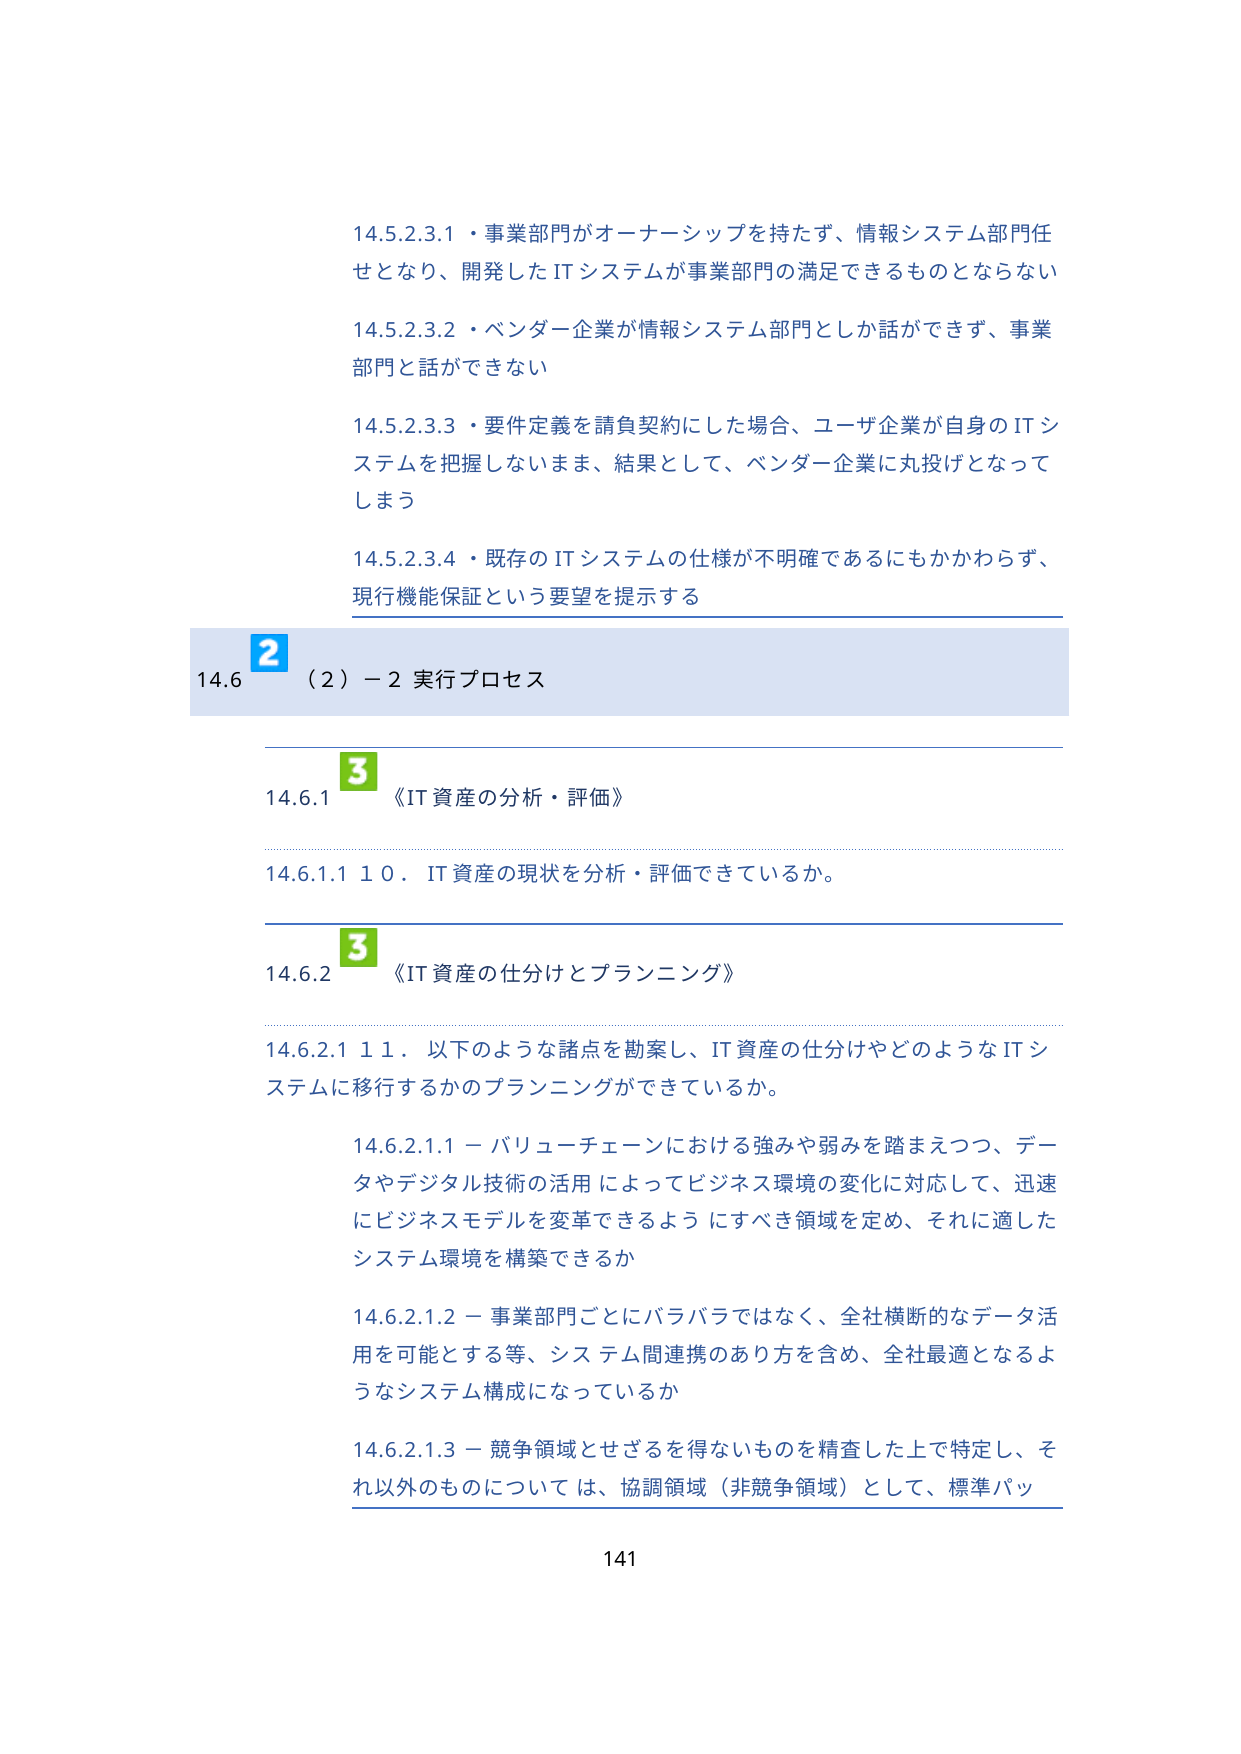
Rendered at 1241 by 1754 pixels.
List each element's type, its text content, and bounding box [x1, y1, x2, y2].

text １０． IT資産の現状を分析・評価できているか。 [265, 848, 1063, 892]
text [352, 1430, 1063, 1507]
picture [250, 634, 288, 672]
text ・既存のITシステムの仕様が不明確であるにもかかわらず、現行機能保証という要望を提示する [352, 539, 1063, 616]
picture [339, 928, 378, 967]
text ・事業部門がオーナーシップを持たず、情報システム部門任せとなり、開発したITシステムが事業部門の満足できるものとならない [352, 214, 1063, 289]
text 《IT資産の分析・評価》 [265, 748, 1063, 828]
text ・要件定義を請負契約にした場合、ユーザ企業が自身のITシステムを把握しないまま、結果として、ベンダー企業に丸投げとなってしまう [352, 406, 1063, 518]
text － バリューチェーンにおける強みや弱みを踏まえつつ、データやデジタル技術の活用 によってビジネス環境の変化に対応して、迅速にビジネスモデルを変革できるよう にすべき領域を定め、それに適したシステム環境を構築できるか [352, 1126, 1063, 1276]
text （２）－２ 実行プロセス [196, 634, 1063, 709]
text ・ベンダー企業が情報システム部門としか話ができず、事業部門と話ができない [352, 310, 1063, 385]
text － 事業部門ごとにバラバラではなく、全社横断的なデータ活用を可能とする等、シス テム間連携のあり方を含め、全社最適となるようなシステム構成になっているか [352, 1297, 1063, 1409]
text １１． 以下のような諸点を勘案し、IT資産の仕分けやどのようなITシステムに移行するかのプランニングができているか。 [265, 1024, 1063, 1105]
picture [339, 752, 378, 791]
text 《IT資産の仕分けとプランニング》 [265, 925, 1063, 1004]
